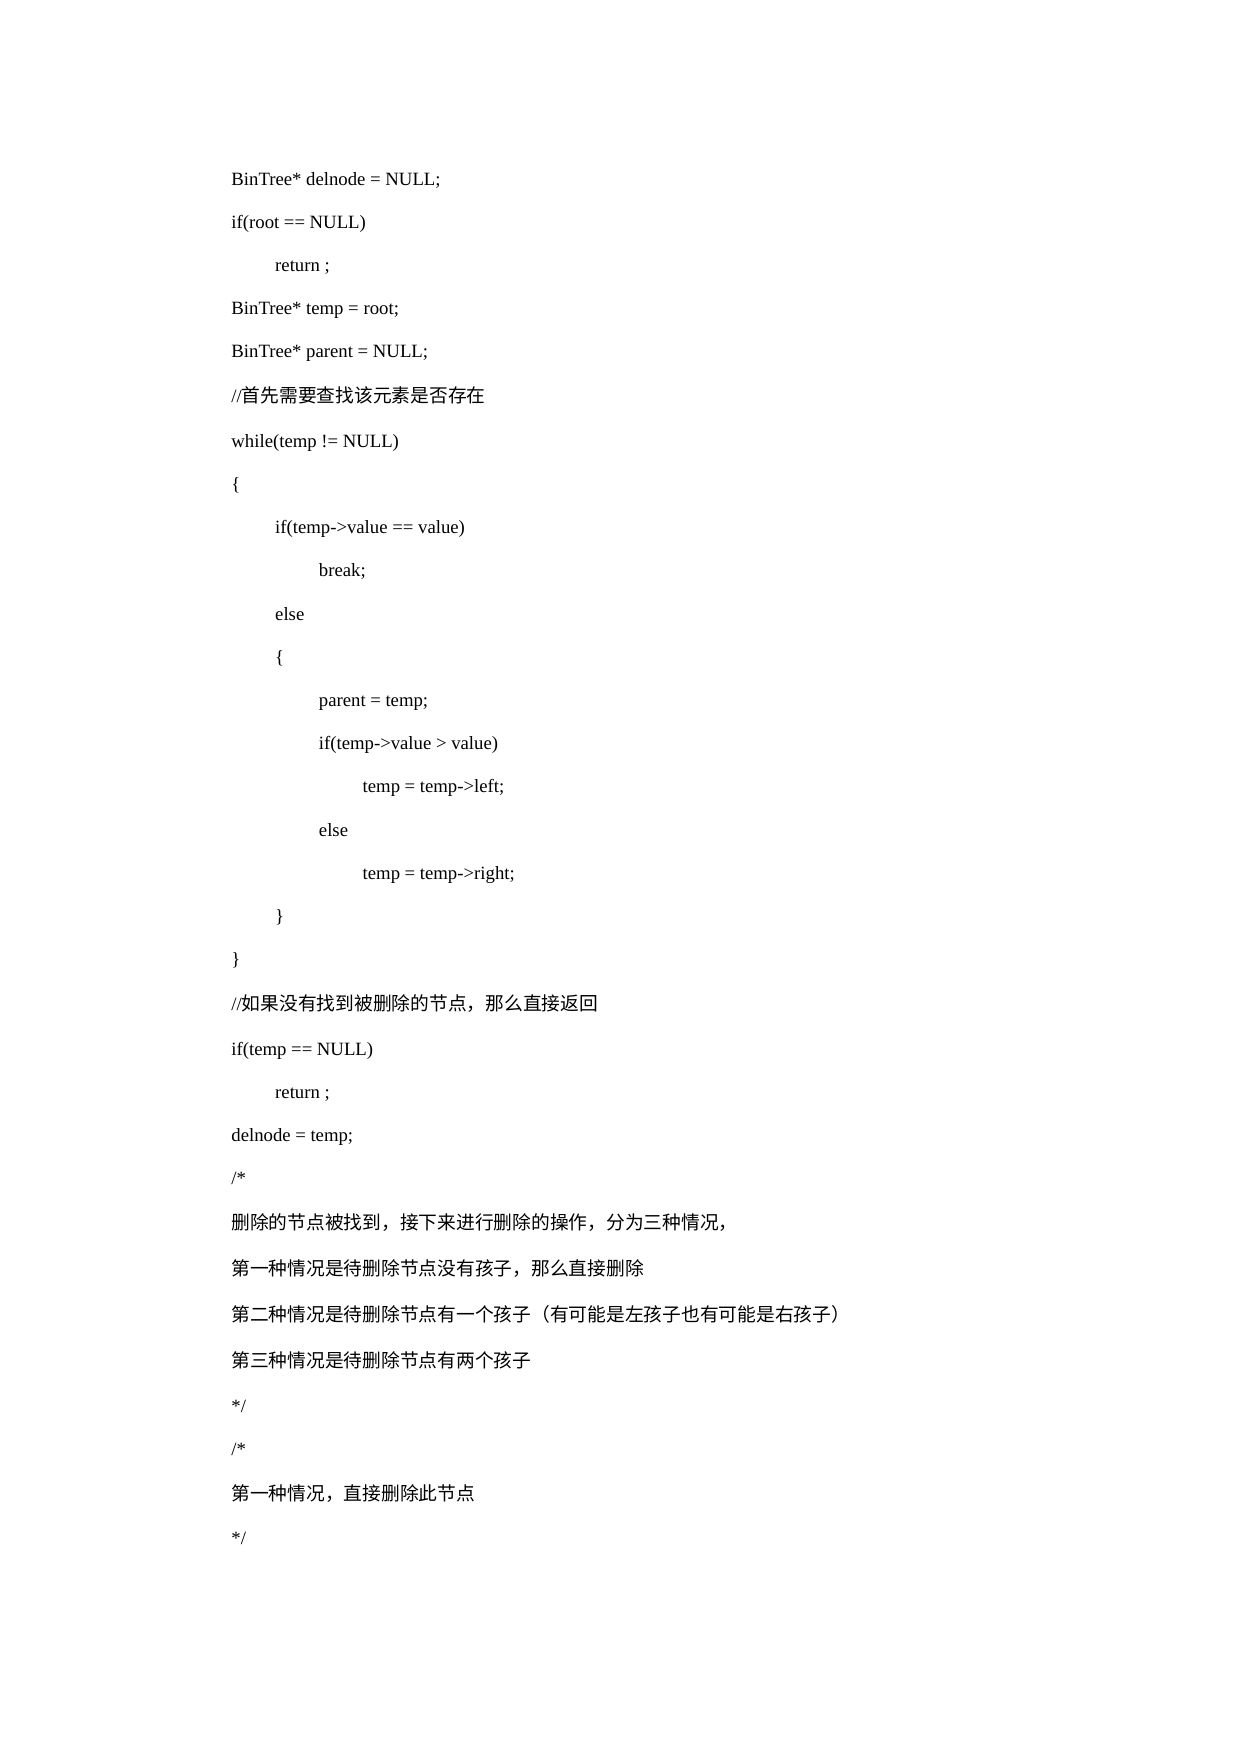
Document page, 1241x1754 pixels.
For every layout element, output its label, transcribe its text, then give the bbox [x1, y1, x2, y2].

text if(temp == NULL) [187, 1032, 1053, 1065]
text //首先需要查找该元素是否存在 [187, 378, 1053, 411]
text else [187, 597, 1053, 629]
text BinTree* delnode = NULL; [187, 162, 1053, 194]
text return ; [187, 248, 1053, 281]
text //如果没有找到被删除的节点，那么直接返回 [187, 986, 1053, 1019]
text while(temp != NULL) [187, 424, 1053, 457]
text } [187, 900, 1053, 932]
text */ [187, 1522, 1053, 1554]
text if(temp->value == value) [187, 511, 1053, 543]
text if(temp->value > value) [187, 727, 1053, 759]
text 删除的节点被找到，接下来进行删除的操作，分为三种情况， [187, 1205, 1053, 1238]
text { [187, 467, 1053, 500]
text } [187, 943, 1053, 975]
text BinTree* temp = root; [187, 292, 1053, 324]
text /* [187, 1162, 1053, 1194]
text 第一种情况，直接删除此节点 [187, 1476, 1053, 1508]
text return ; [187, 1075, 1053, 1108]
text temp = temp->left; [187, 770, 1053, 802]
text if(root == NULL) [187, 205, 1053, 238]
text */ [187, 1389, 1053, 1422]
text 第二种情况是待删除节点有一个孩子（有可能是左孩子也有可能是右孩子） [187, 1297, 1053, 1330]
text break; [187, 554, 1053, 586]
text temp = temp->right; [187, 856, 1053, 889]
text 第一种情况是待删除节点没有孩子，那么直接删除 [187, 1251, 1053, 1284]
text /* [187, 1432, 1053, 1465]
text parent = temp; [187, 683, 1053, 716]
text BinTree* parent = NULL; [187, 335, 1053, 367]
text 第三种情况是待删除节点有两个孩子 [187, 1343, 1053, 1376]
text delnode = temp; [187, 1119, 1053, 1151]
text { [187, 640, 1053, 673]
text else [187, 813, 1053, 846]
